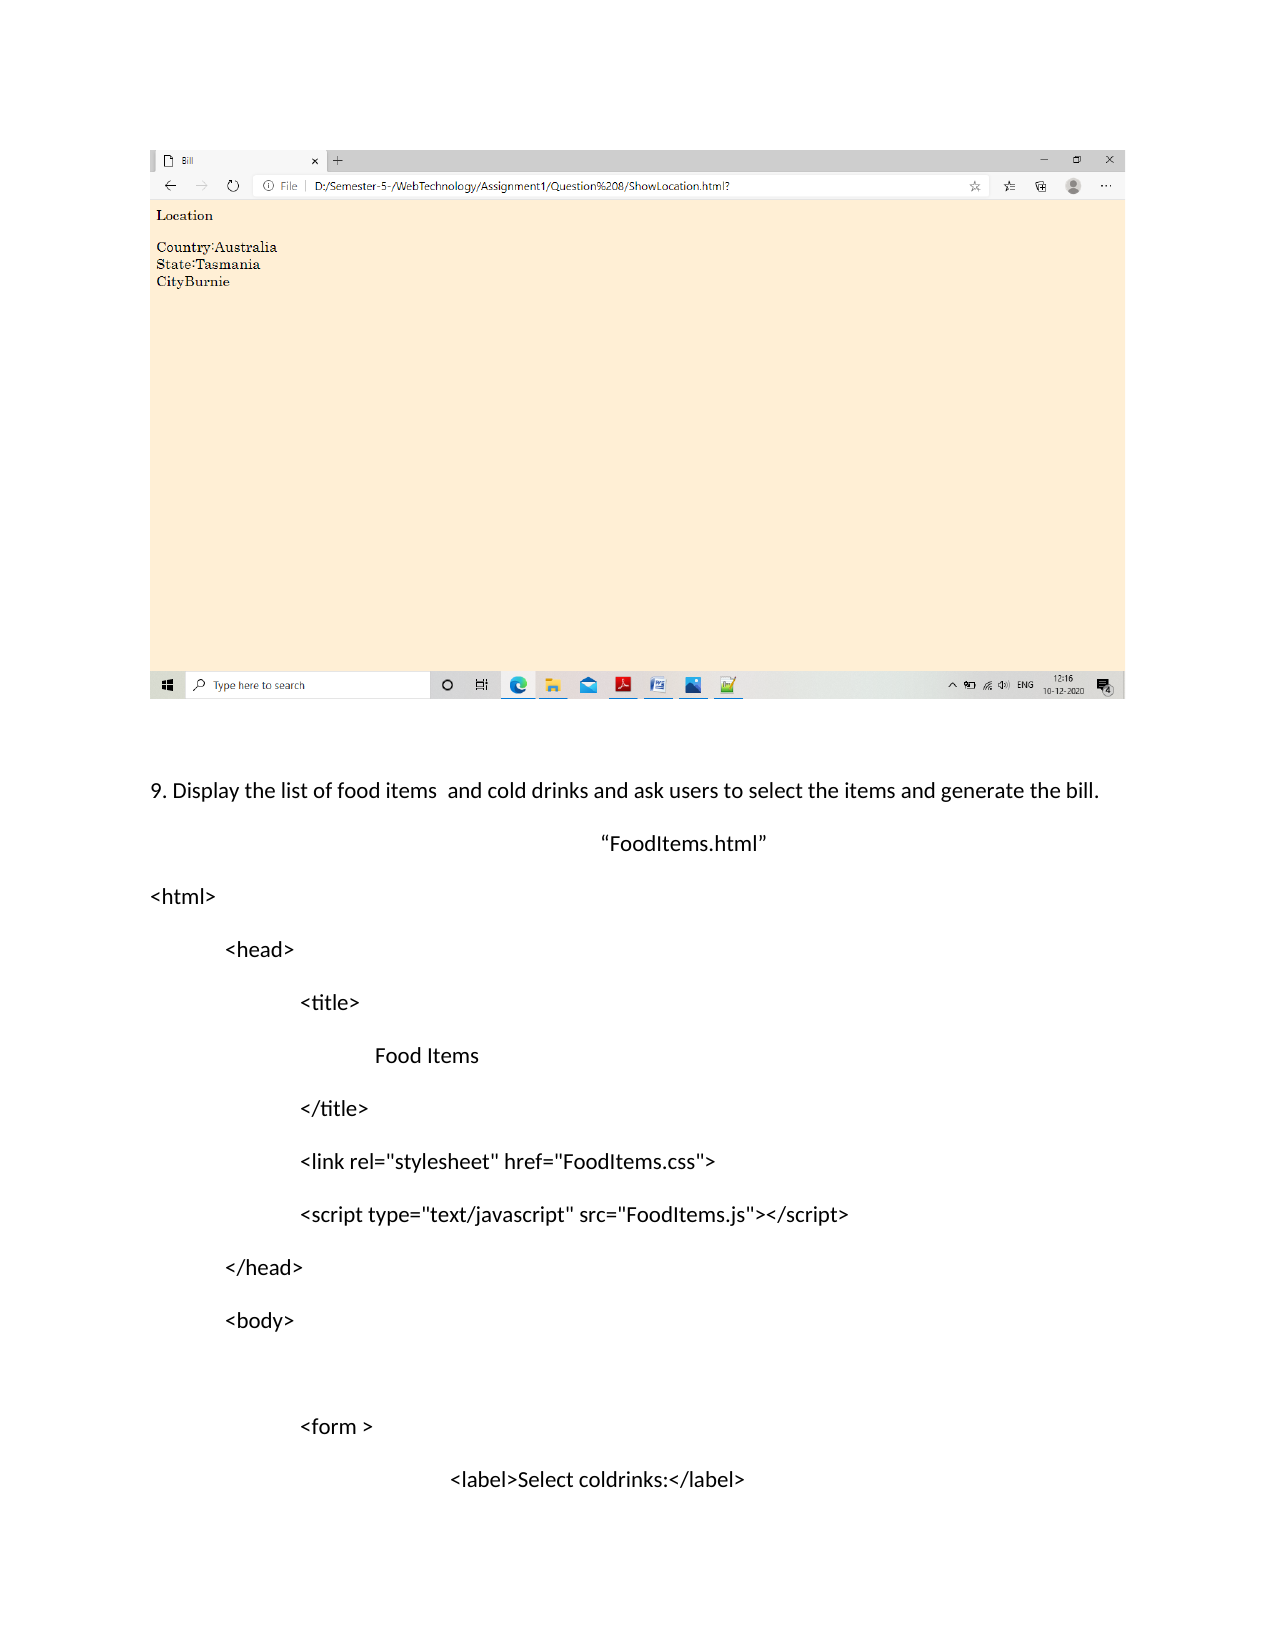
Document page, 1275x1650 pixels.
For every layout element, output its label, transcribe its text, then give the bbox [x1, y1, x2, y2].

text “FoodItems.html” [150, 829, 1125, 857]
text <link rel="stylesheet" href="FoodItems.css"> [150, 1147, 1125, 1175]
picture [150, 150, 1125, 699]
text 9. Display the list of food items and cold drinks and ask users to select the items and generate the bill. [150, 776, 1125, 804]
text <form > [150, 1412, 1125, 1441]
text <body> [150, 1306, 1125, 1334]
text </head> [150, 1253, 1125, 1281]
text </title> [150, 1094, 1125, 1122]
text <head> [150, 935, 1125, 963]
text Food Items [150, 1041, 1125, 1069]
text <label>Select coldrinks:</label> [150, 1466, 1125, 1493]
text <title> [150, 988, 1125, 1016]
text <html> [150, 882, 1125, 910]
text <script type="text/javascript" src="FoodItems.js"></script> [150, 1200, 1125, 1228]
